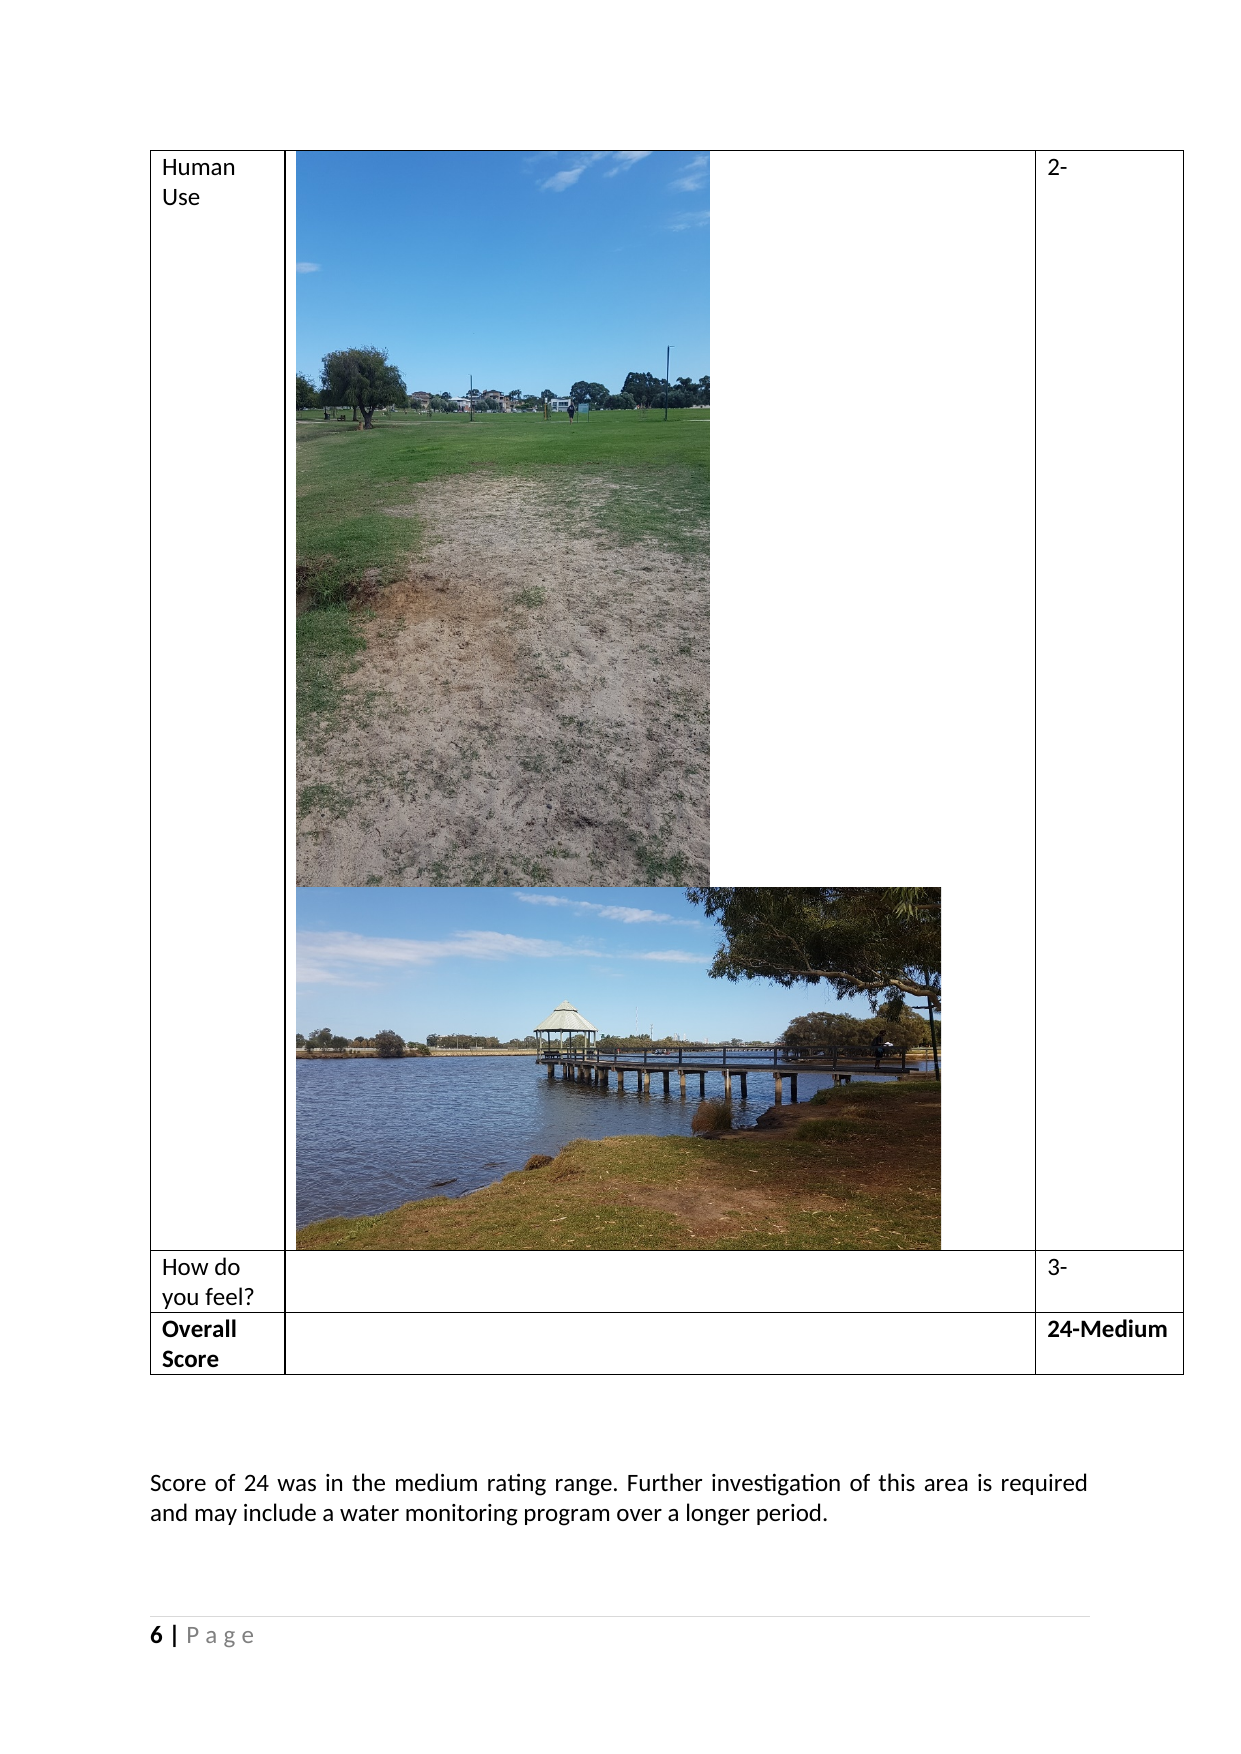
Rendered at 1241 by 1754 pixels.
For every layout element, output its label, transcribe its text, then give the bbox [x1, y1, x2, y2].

table_cell Overall Score [151, 1313, 284, 1374]
table_cell [286, 151, 296, 1250]
table_cell 3- [1036, 1251, 1183, 1312]
table_cell [710, 151, 1035, 1250]
table_cell [286, 1313, 1035, 1374]
table_cell 2- [1036, 151, 1183, 1250]
picture [296, 151, 942, 1250]
table_cell How do you feel? [151, 1251, 284, 1312]
table_cell Human Use [151, 151, 284, 1250]
text Score of 24 was in the medium rating range. Further investigation of this area is required and may include a water monitoring program over a longer period. [150, 1467, 1090, 1528]
table_cell [286, 1251, 1035, 1312]
table_cell 24-Medium [1036, 1313, 1183, 1374]
